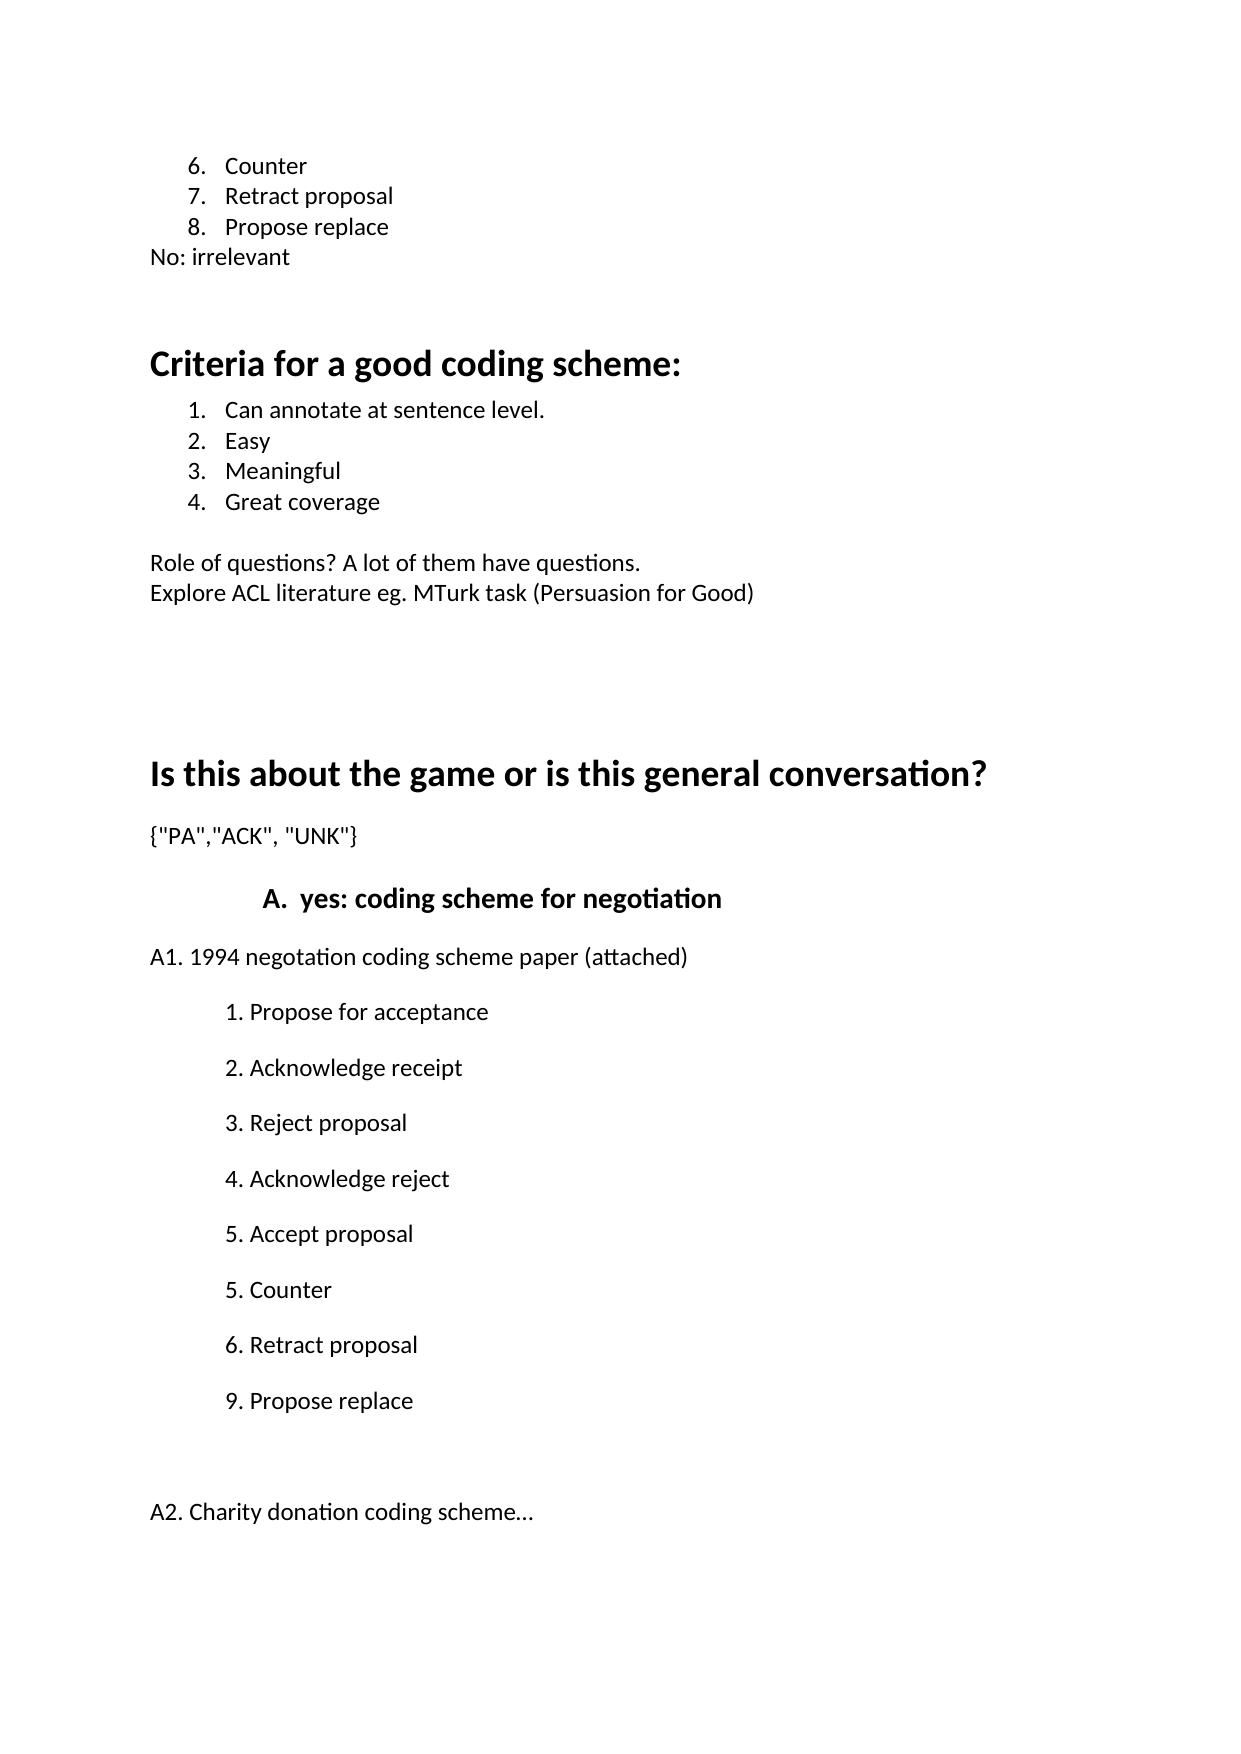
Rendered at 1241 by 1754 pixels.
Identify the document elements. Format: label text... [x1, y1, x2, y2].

text 3. Reject proposal [225, 1107, 1090, 1138]
text 9. Propose replace [225, 1385, 1090, 1415]
subtitle yes: coding scheme for negotiation [262, 880, 1090, 916]
subtitle Criteria for a good coding scheme: [150, 340, 1090, 386]
text 2. Acknowledge receipt [225, 1052, 1090, 1082]
list Retract proposal [187, 181, 1090, 211]
text Explore ACL literature eg. MTurk task (Persuasion for Good) [150, 577, 1090, 608]
text Role of questions? A lot of them have questions. [150, 547, 1090, 577]
list Meaningful [187, 455, 1090, 486]
text A1. 1994 negotation coding scheme paper (attached) [150, 941, 1090, 971]
list Propose replace [187, 211, 1090, 242]
text No: irrelevant [150, 242, 1090, 272]
text 5. Accept proposal [225, 1218, 1090, 1249]
list Great coverage [187, 486, 1090, 516]
subtitle Is this about the game or is this general conversation? [150, 749, 1090, 795]
list Counter [187, 150, 1090, 181]
text 1. Propose for acceptance [225, 996, 1090, 1027]
text A2. Charity donation coding scheme… [150, 1496, 1090, 1526]
text 5. Counter [225, 1274, 1090, 1304]
list Easy [187, 425, 1090, 455]
text {"PA","ACK", "UNK"} [150, 820, 1090, 851]
list Can annotate at sentence level. [187, 394, 1090, 425]
text 6. Retract proposal [225, 1329, 1090, 1360]
text 4. Acknowledge reject [225, 1163, 1090, 1193]
